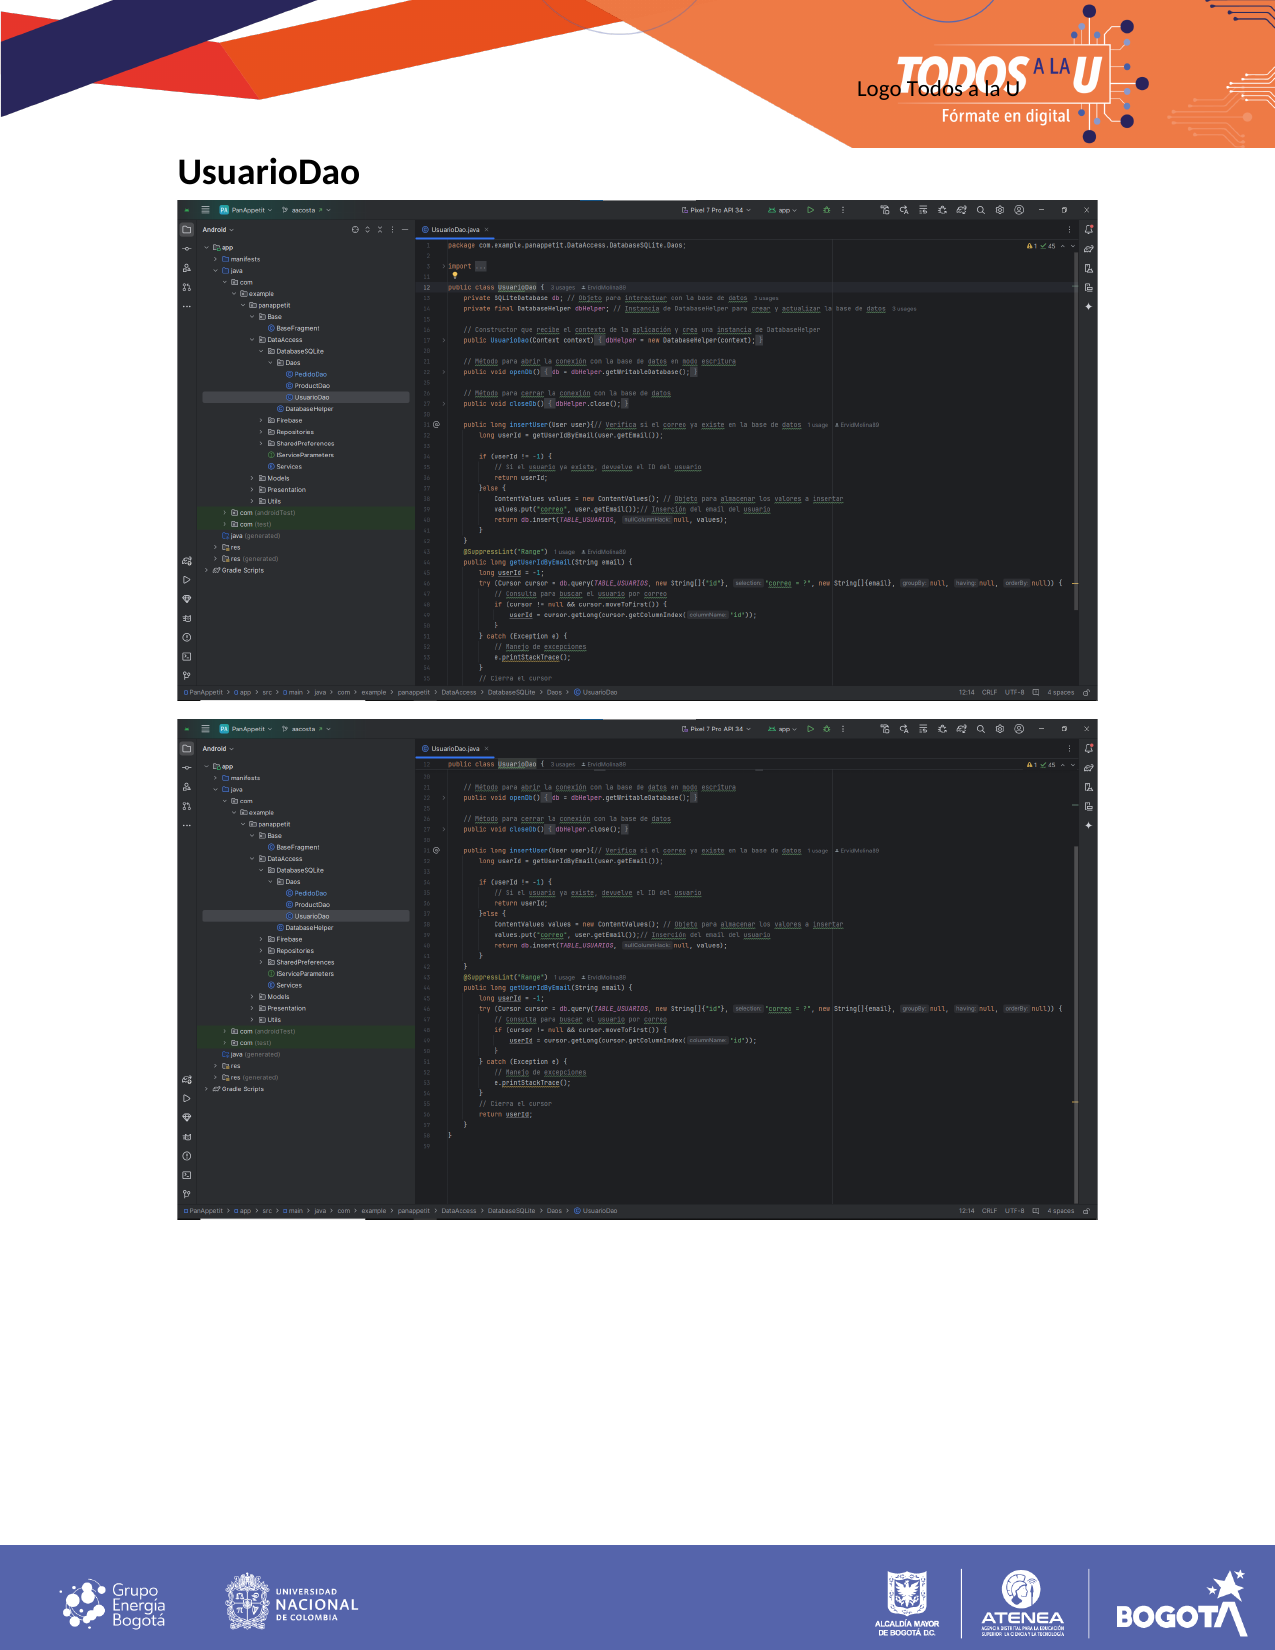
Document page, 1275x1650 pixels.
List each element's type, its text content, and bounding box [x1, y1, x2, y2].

picture [177, 200, 1098, 701]
subtitle UsuarioDao [177, 148, 1098, 193]
picture [0, 0, 1275, 148]
picture [177, 719, 1098, 1220]
picture [0, 1545, 1275, 1650]
